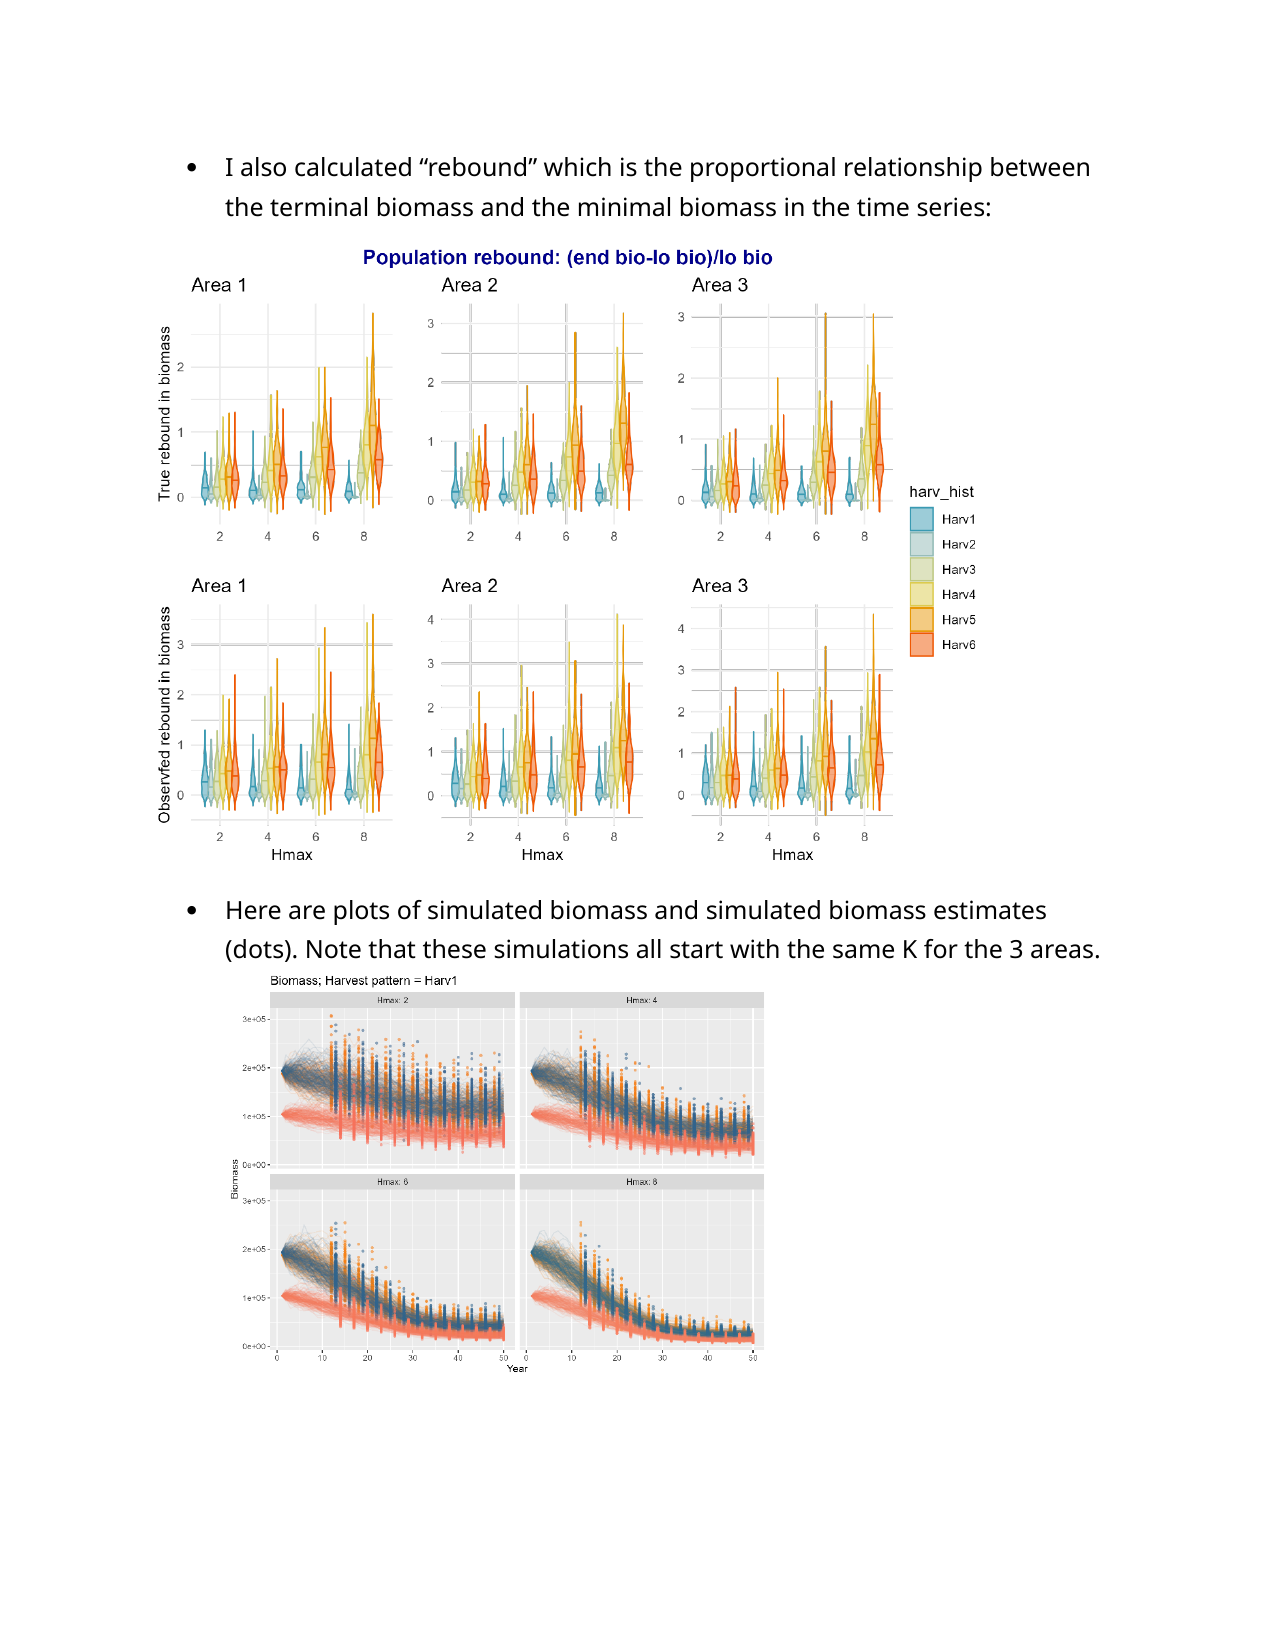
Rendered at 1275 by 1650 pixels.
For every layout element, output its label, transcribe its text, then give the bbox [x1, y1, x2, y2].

list I also calculated “rebound” which is the proportional relationship between the terminal biomass and the minimal biomass in the time series: [187, 150, 1125, 223]
list Here are plots of simulated biomass and simulated biomass estimates (dots). Note that these simulations all start with the same K for the 3 areas. [187, 892, 1125, 966]
picture [150, 245, 985, 871]
picture [225, 970, 769, 1379]
